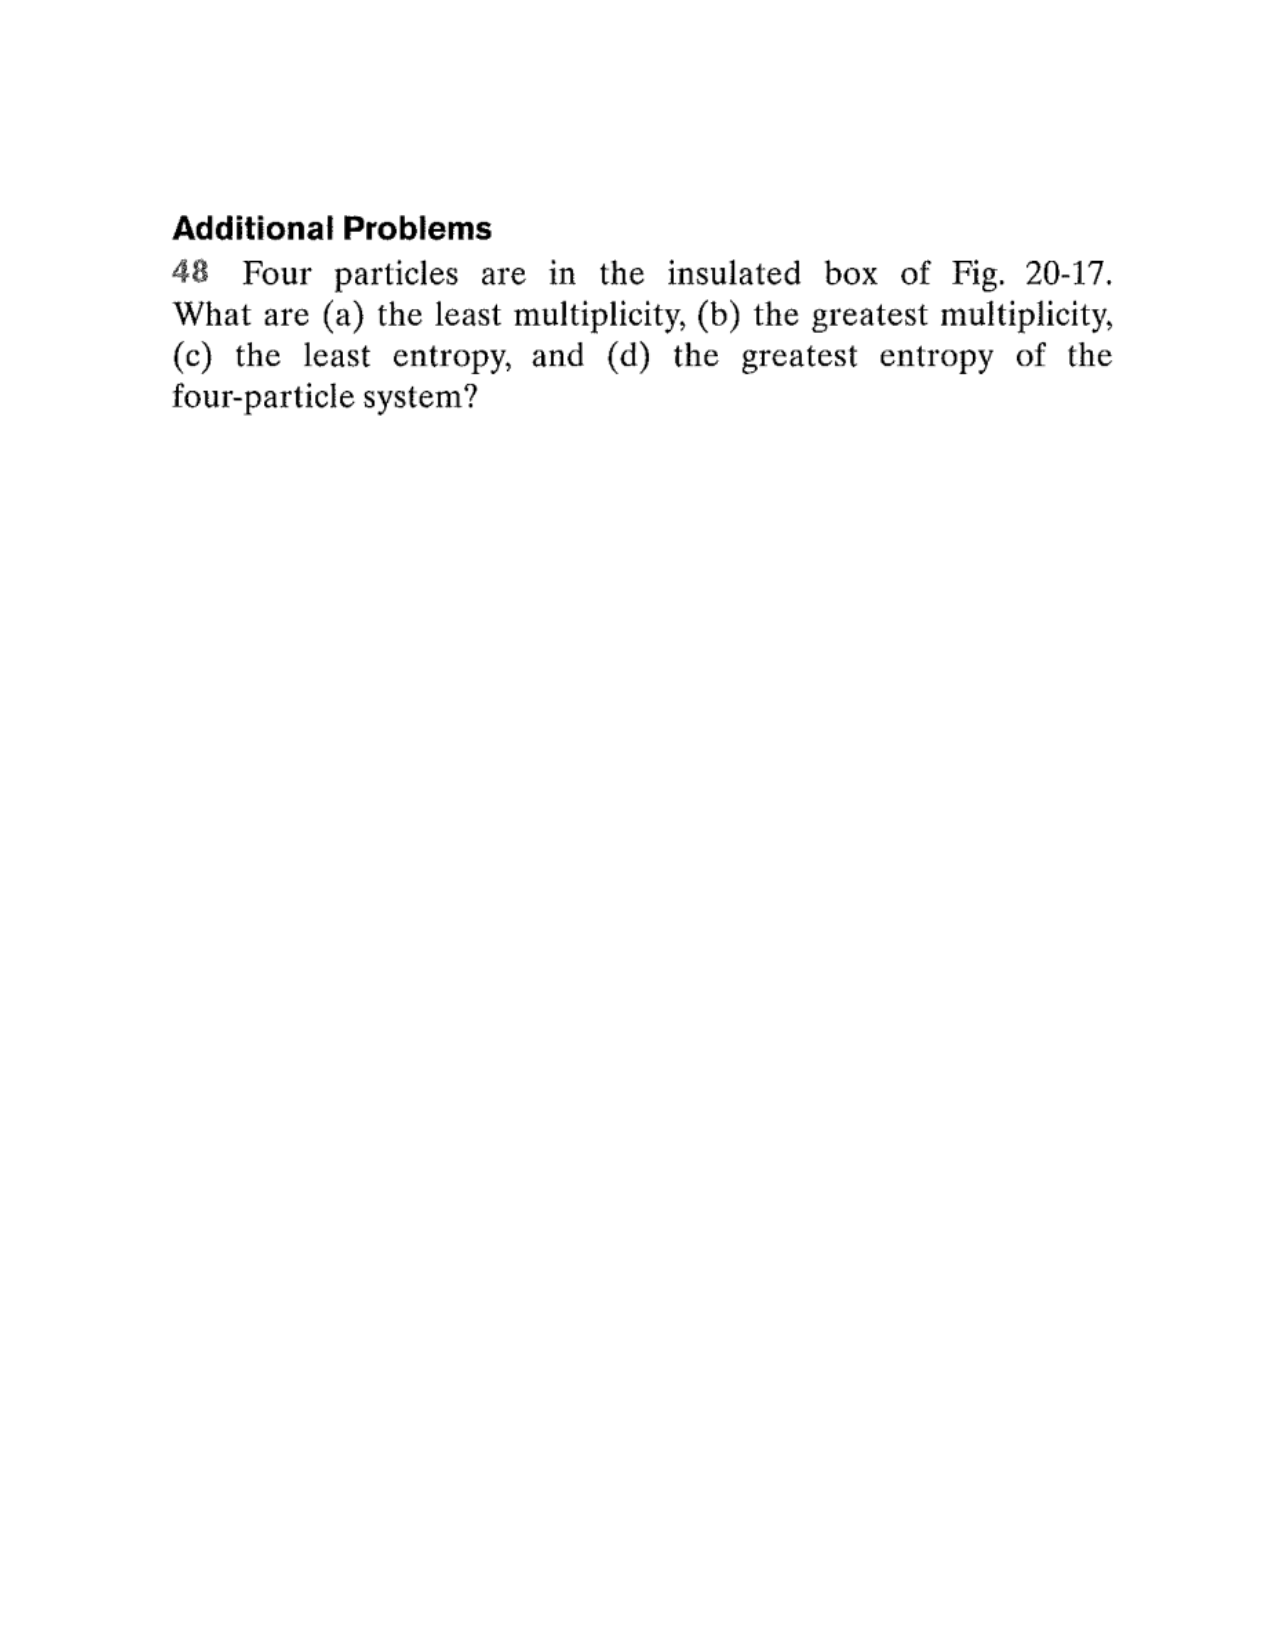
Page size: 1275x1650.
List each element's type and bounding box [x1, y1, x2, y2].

picture [150, 196, 1125, 431]
